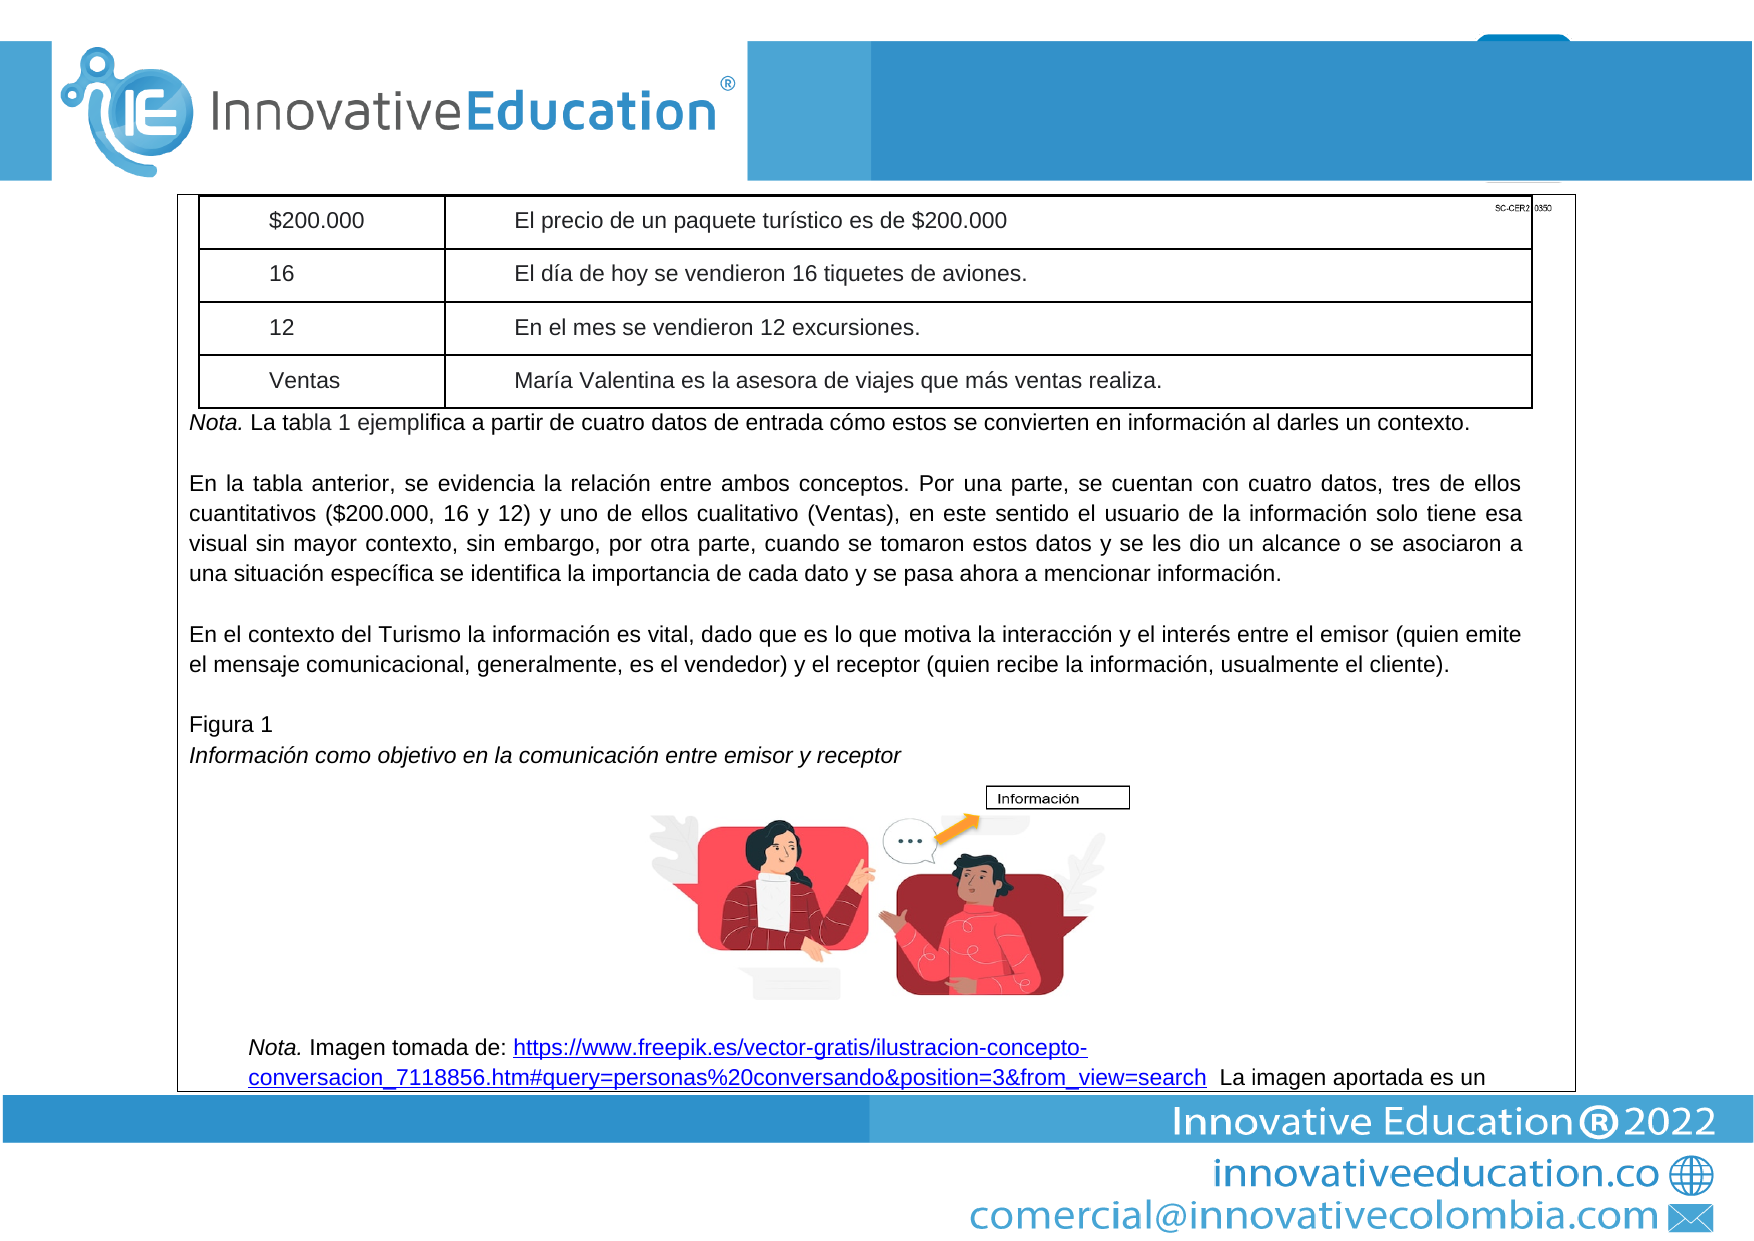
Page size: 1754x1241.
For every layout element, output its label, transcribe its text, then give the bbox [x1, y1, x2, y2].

picture [0, 28, 1752, 194]
picture [635, 771, 1137, 1000]
picture [2, 1093, 1754, 1239]
